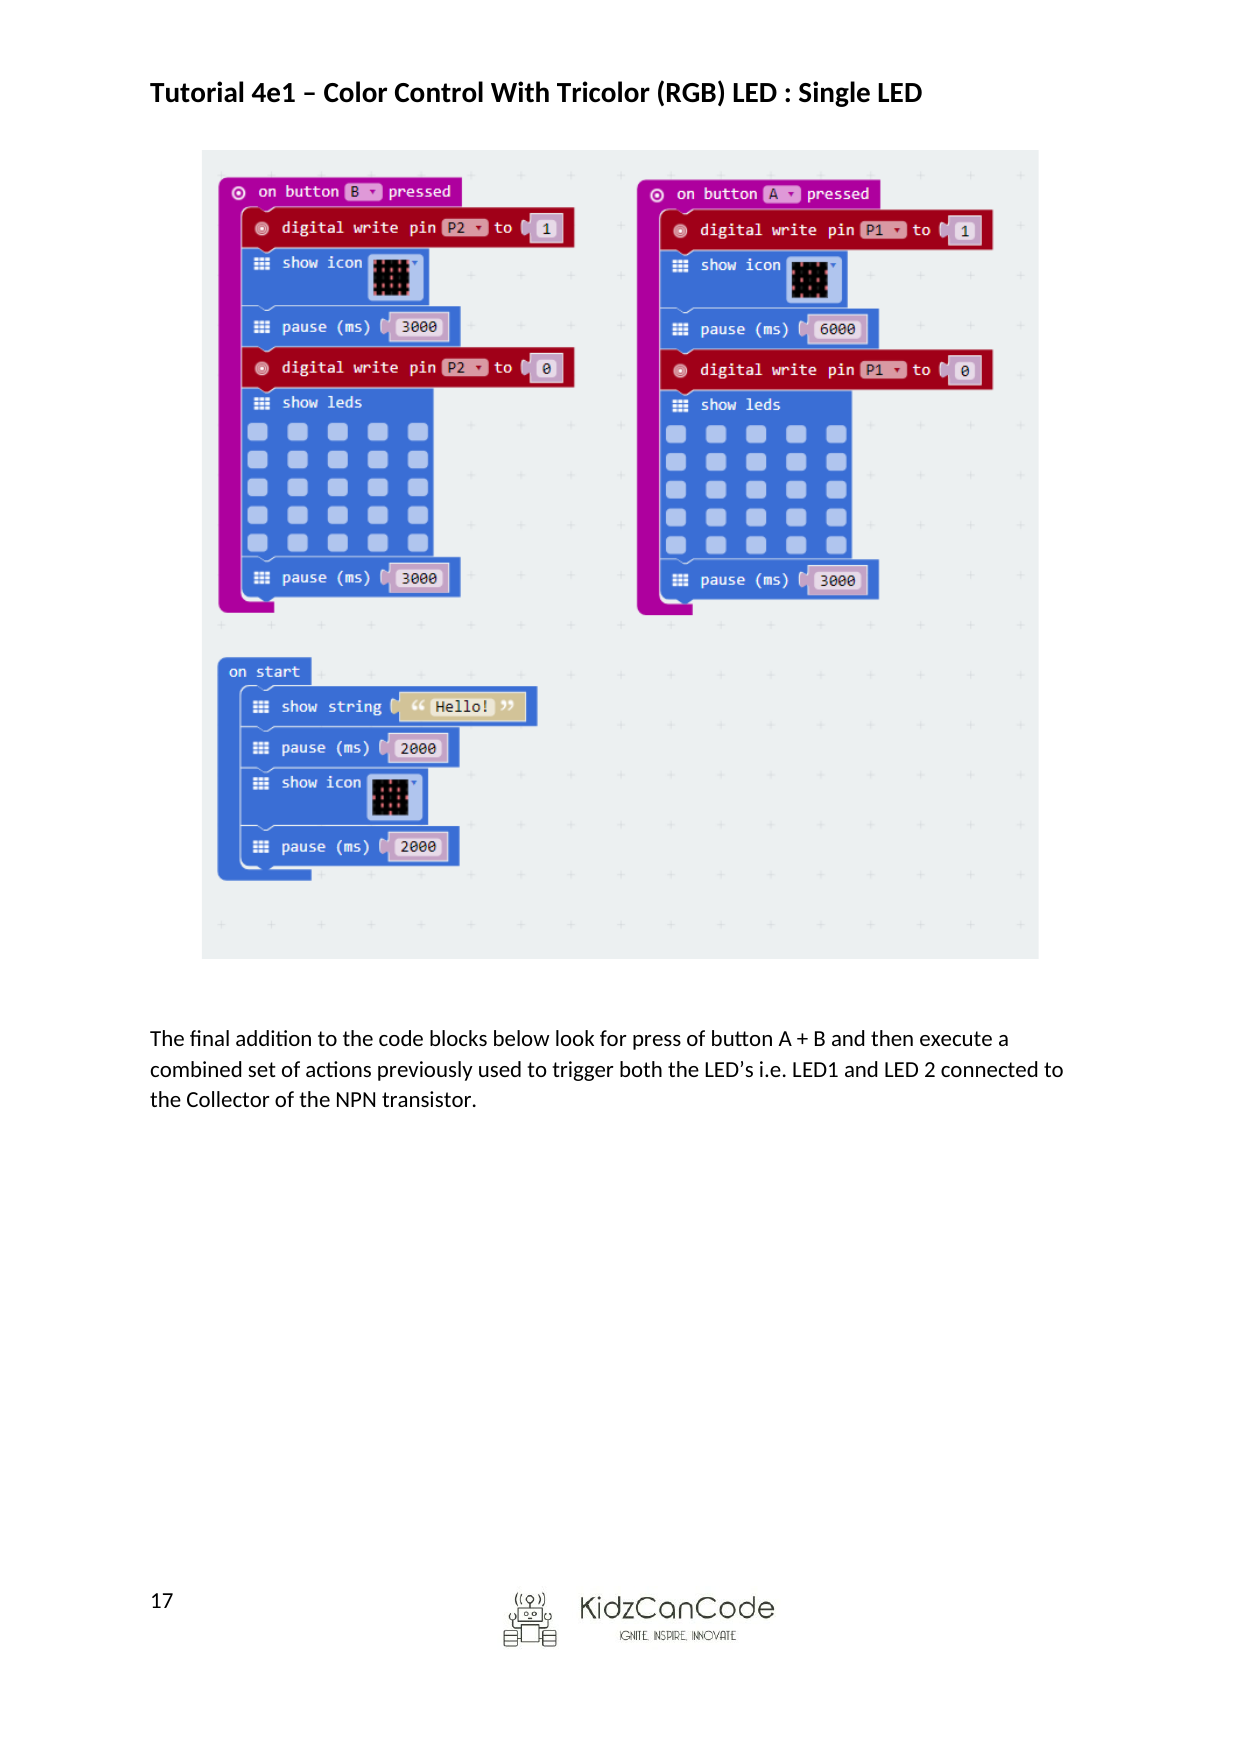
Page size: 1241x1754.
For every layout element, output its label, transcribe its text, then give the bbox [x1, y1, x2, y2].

picture [497, 1586, 781, 1653]
text The final addition to the code blocks below look for press of button A + B and then execute a combined set of actions previously used to trigger both the LED’s i.e. LED1 and LED 2 connected to the Collector of the NPN transistor. [150, 1024, 1090, 1113]
picture [201, 150, 1039, 959]
